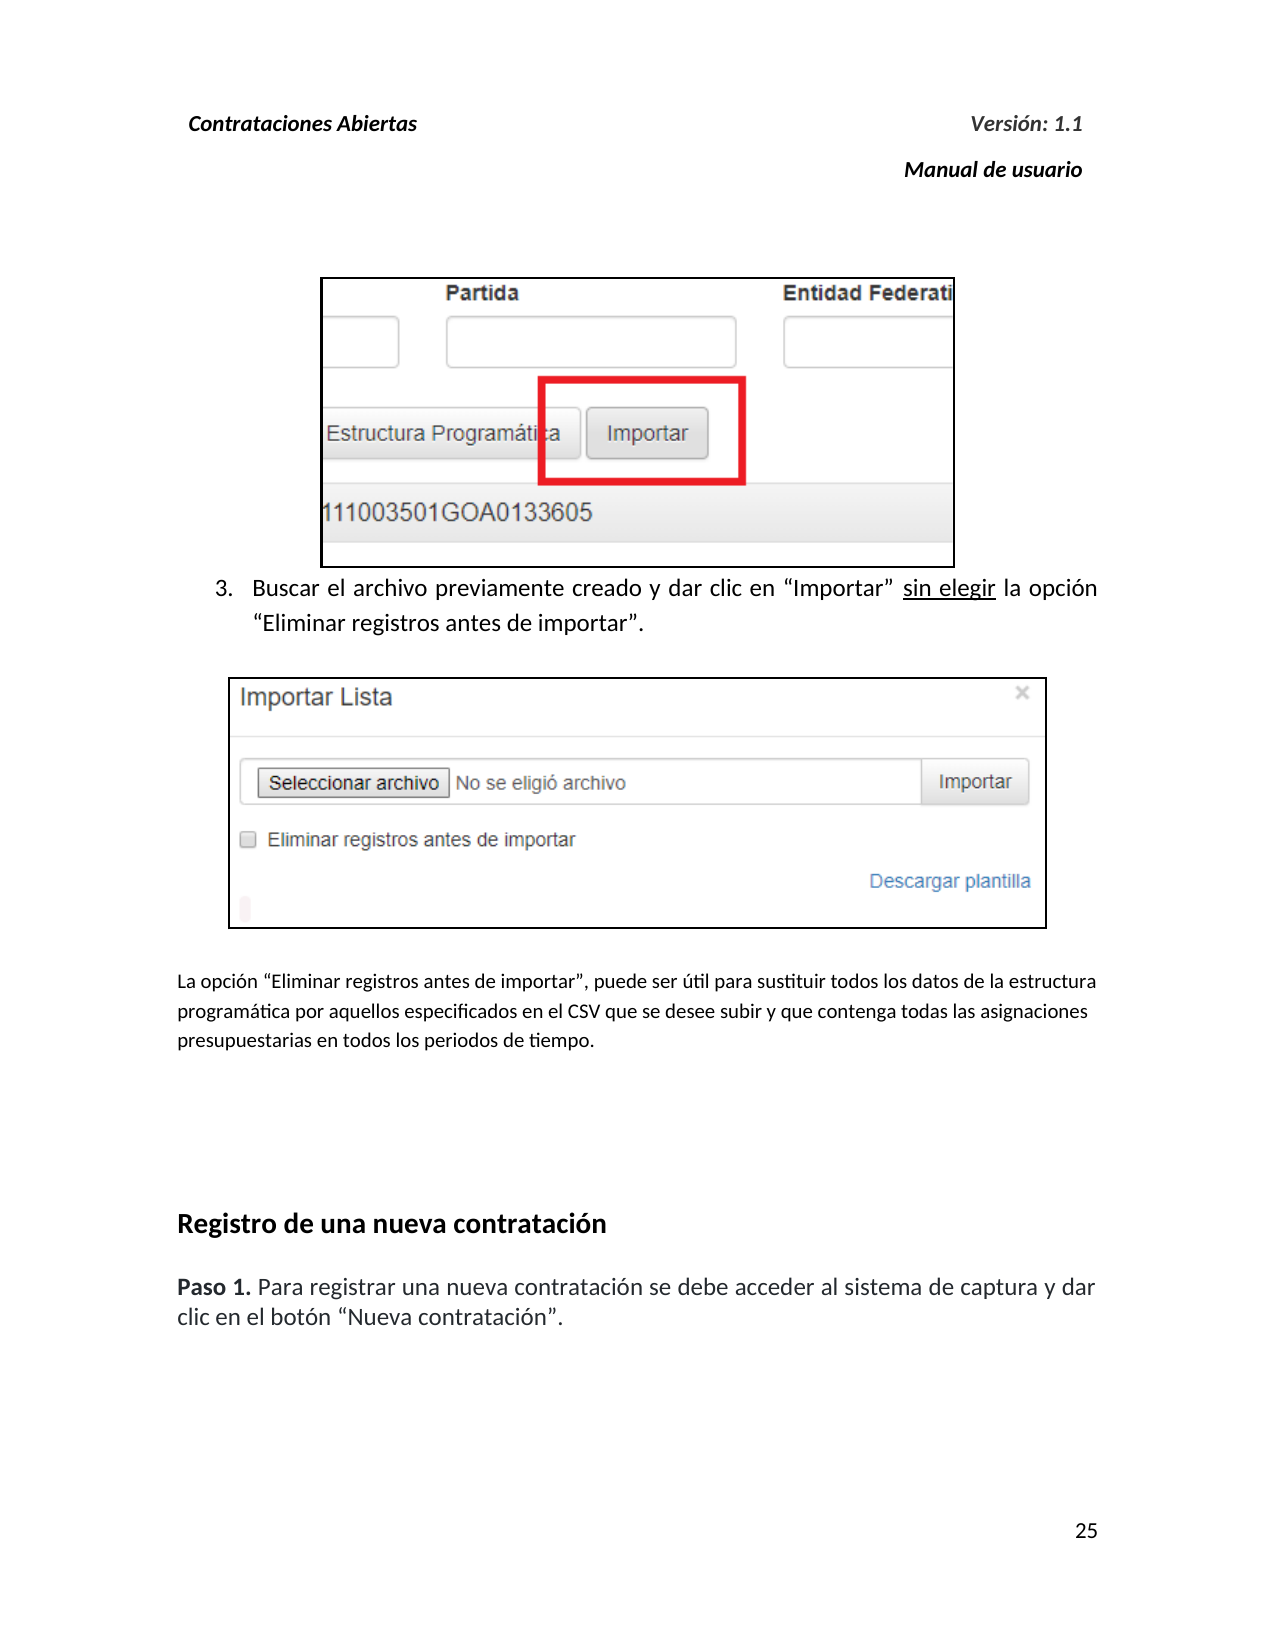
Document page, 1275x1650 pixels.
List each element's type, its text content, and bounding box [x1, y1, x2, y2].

subtitle Registro de una nueva contratación [177, 1205, 1098, 1241]
picture [230, 679, 1045, 927]
text Paso 1. Para registrar una nueva contratación se debe acceder al sistema de captura y dar clic en el botón “Nueva contratación”. [177, 1271, 1098, 1332]
list Buscar el archivo previamente creado y dar clic en “Importar” sin elegir la opción “Eliminar registros antes de importar”. [214, 572, 1098, 637]
picture [323, 279, 953, 566]
text La opción “Eliminar registros antes de importar”, puede ser útil para sustituir todos los datos de la estructura programática por aquellos especificados en el CSV que se desee subir y que contenga todas las asignaciones presupuestarias en todos los periodos de tiempo. [177, 969, 1098, 1052]
